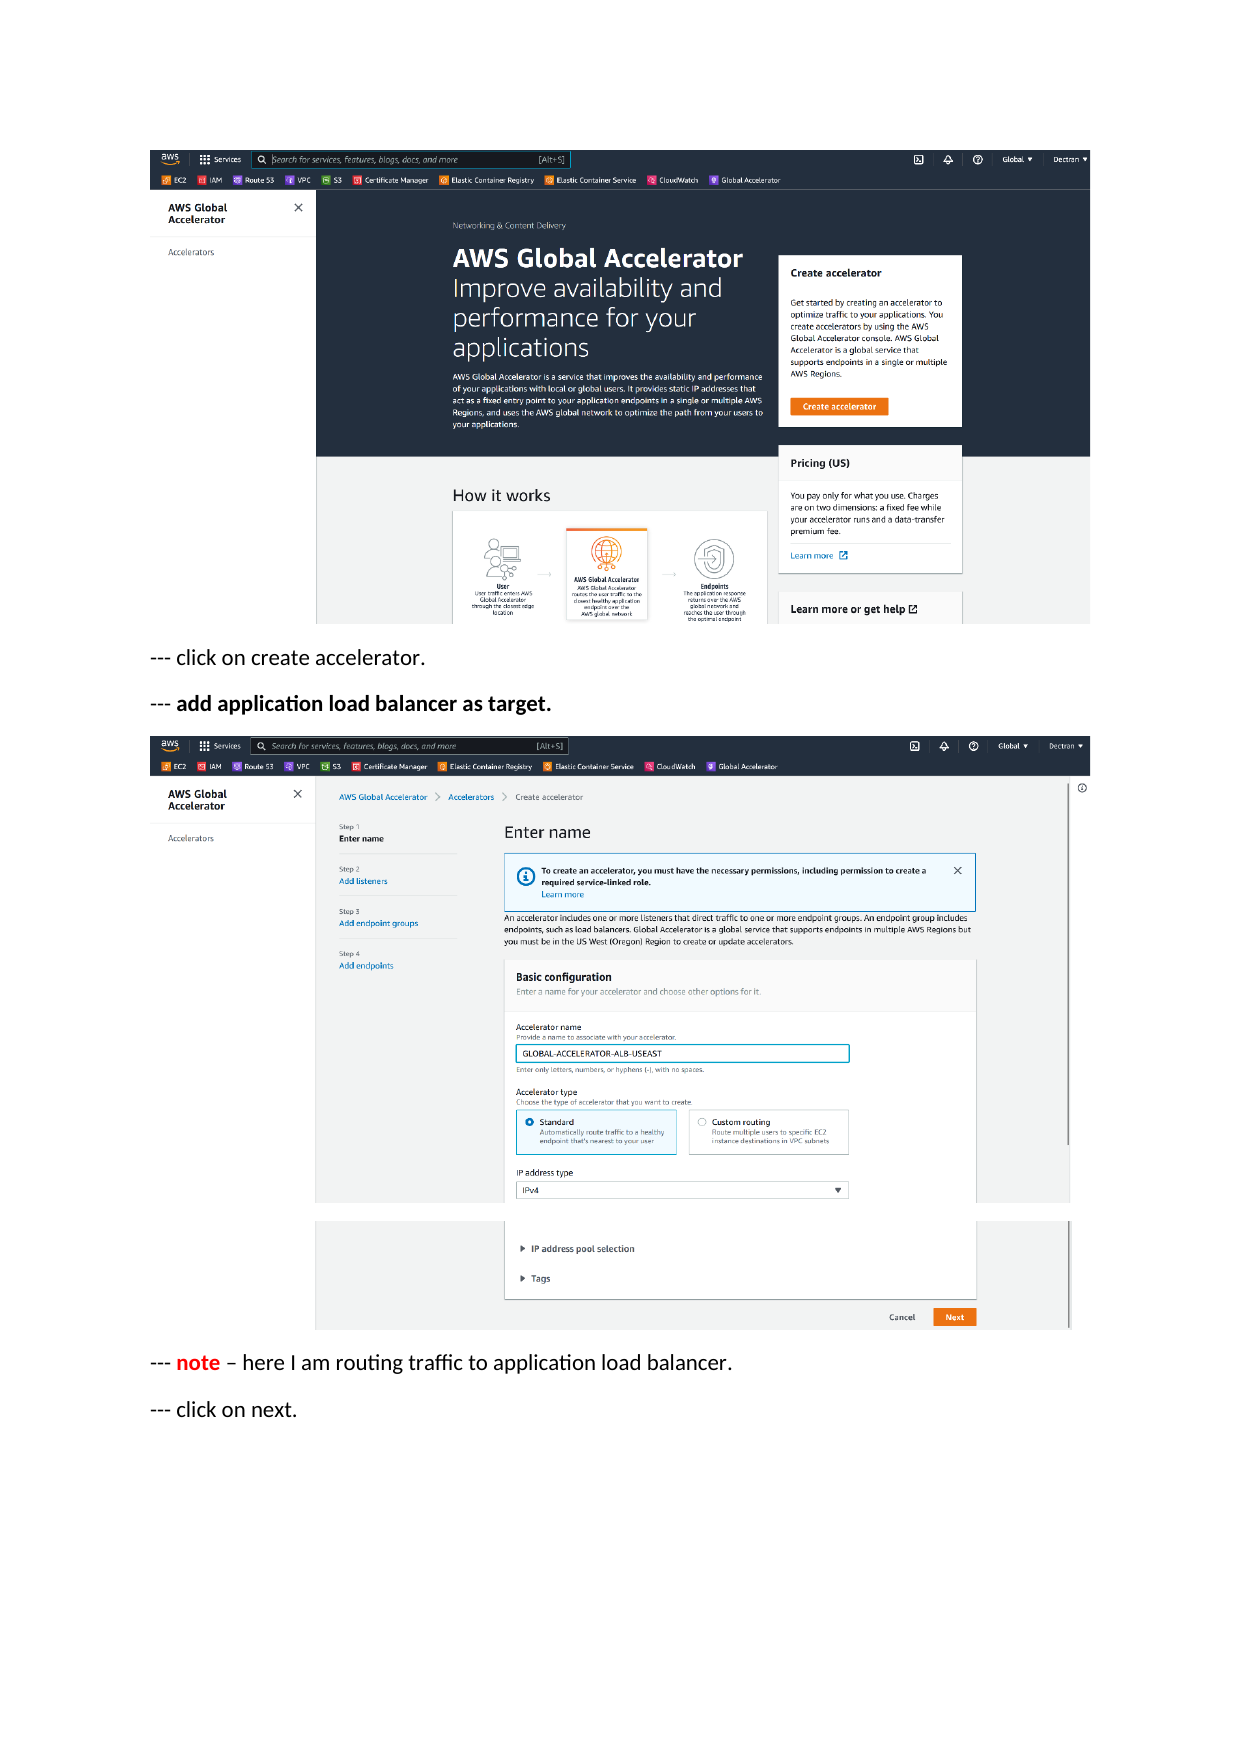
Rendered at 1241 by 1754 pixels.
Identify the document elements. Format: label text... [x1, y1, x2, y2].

picture [150, 150, 1091, 624]
text --- add application load balancer as target. [150, 689, 1090, 717]
text --- click on next. [150, 1395, 1090, 1423]
picture [150, 1221, 1091, 1330]
picture [150, 736, 1091, 1203]
text --- click on create accelerator. [150, 643, 1090, 671]
text --- note – here I am routing traffic to application load balancer. [150, 1348, 1090, 1376]
